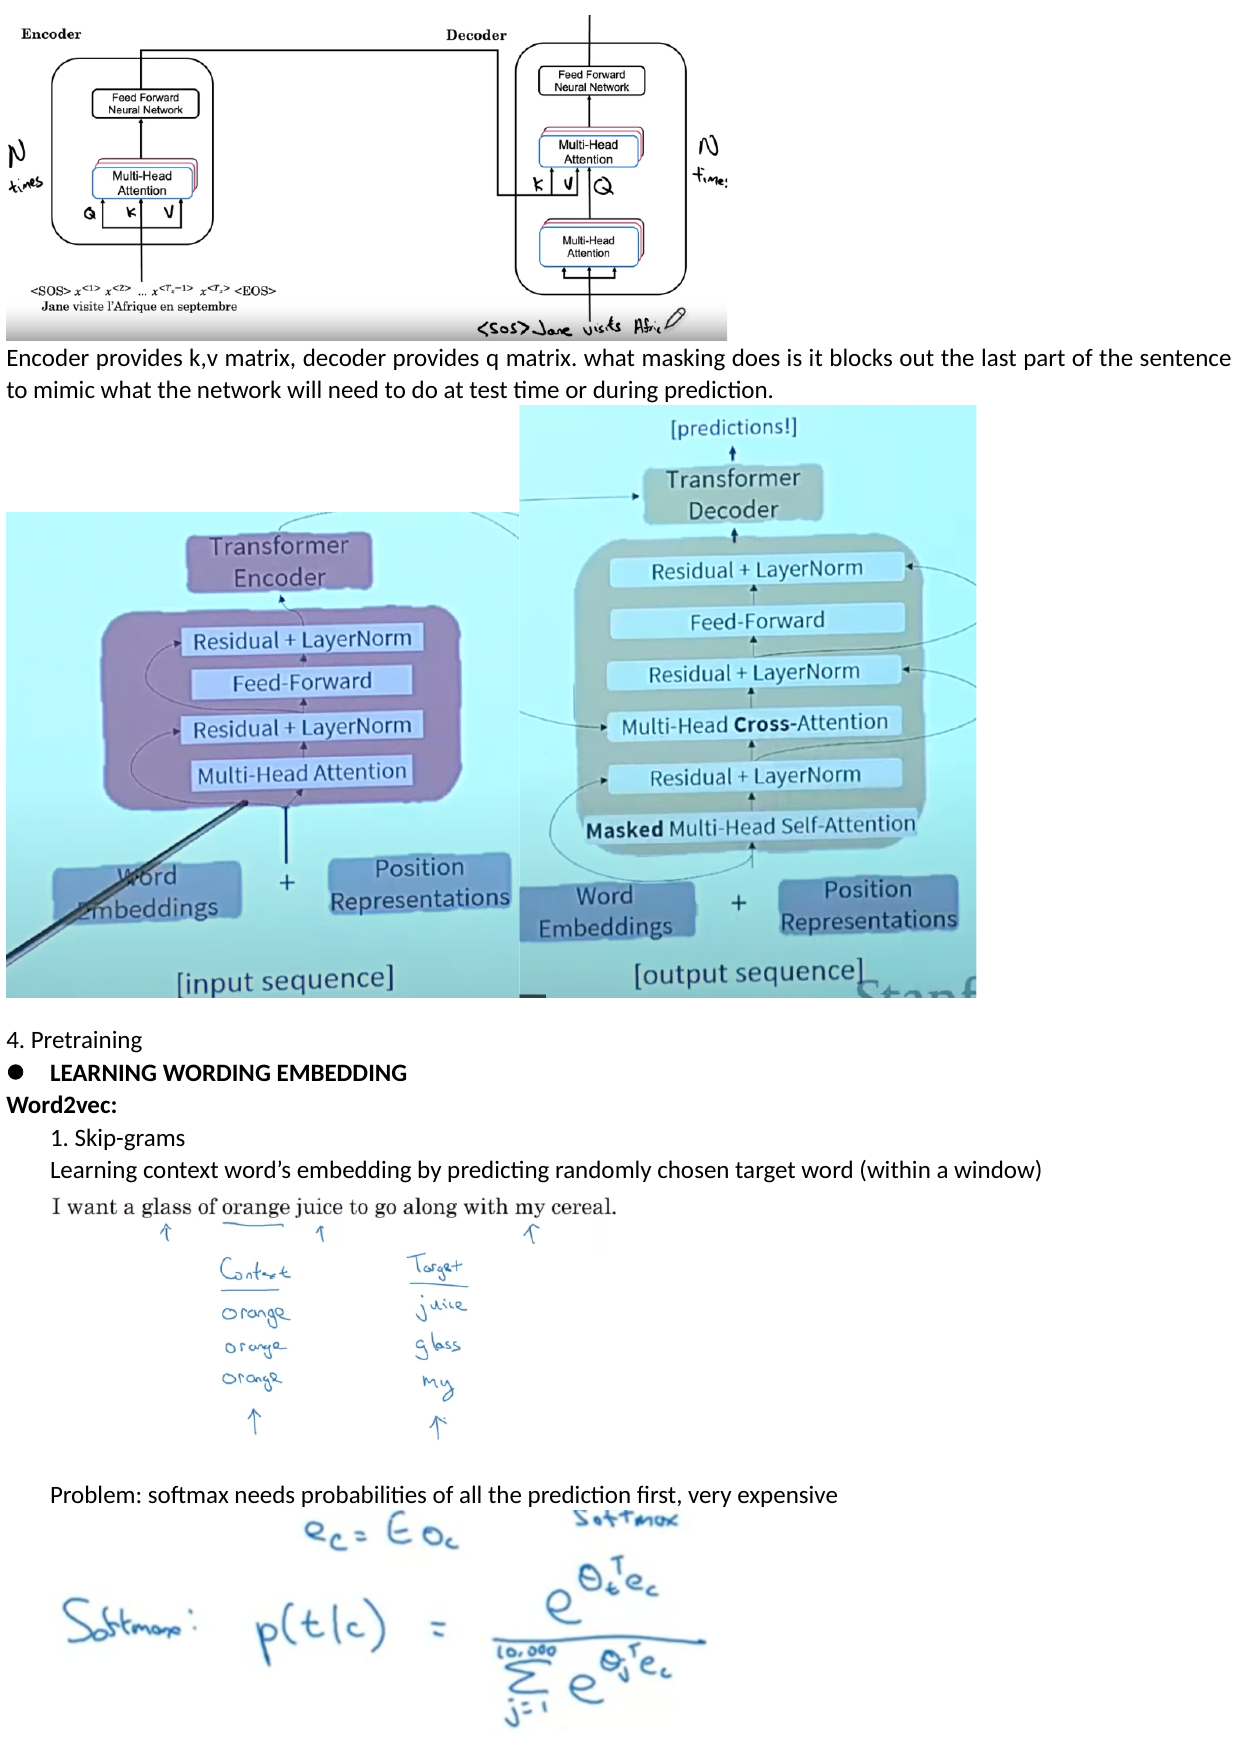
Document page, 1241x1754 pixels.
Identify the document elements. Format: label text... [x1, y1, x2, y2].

text Learning context word’s embedding by predicting randomly chosen target word (within a window) [50, 1153, 1234, 1186]
list LEARNING WORDING EMBEDDING [6, 1056, 1234, 1088]
list Pretraining [6, 1023, 1234, 1056]
text Word2vec: [6, 1088, 1234, 1121]
list Skip-grams [50, 1121, 1234, 1153]
picture [49, 1510, 708, 1734]
text Encoder provides k,v matrix, decoder provides q matrix. what masking does is it blocks out the last part of the sentence to mimic what the network will need to do at test time or during prediction. [6, 341, 1234, 406]
text Problem: softmax needs probabilities of all the prediction first, very expensive [50, 1478, 1234, 1511]
picture [49, 1185, 619, 1447]
picture [6, 15, 728, 341]
picture [6, 405, 977, 998]
